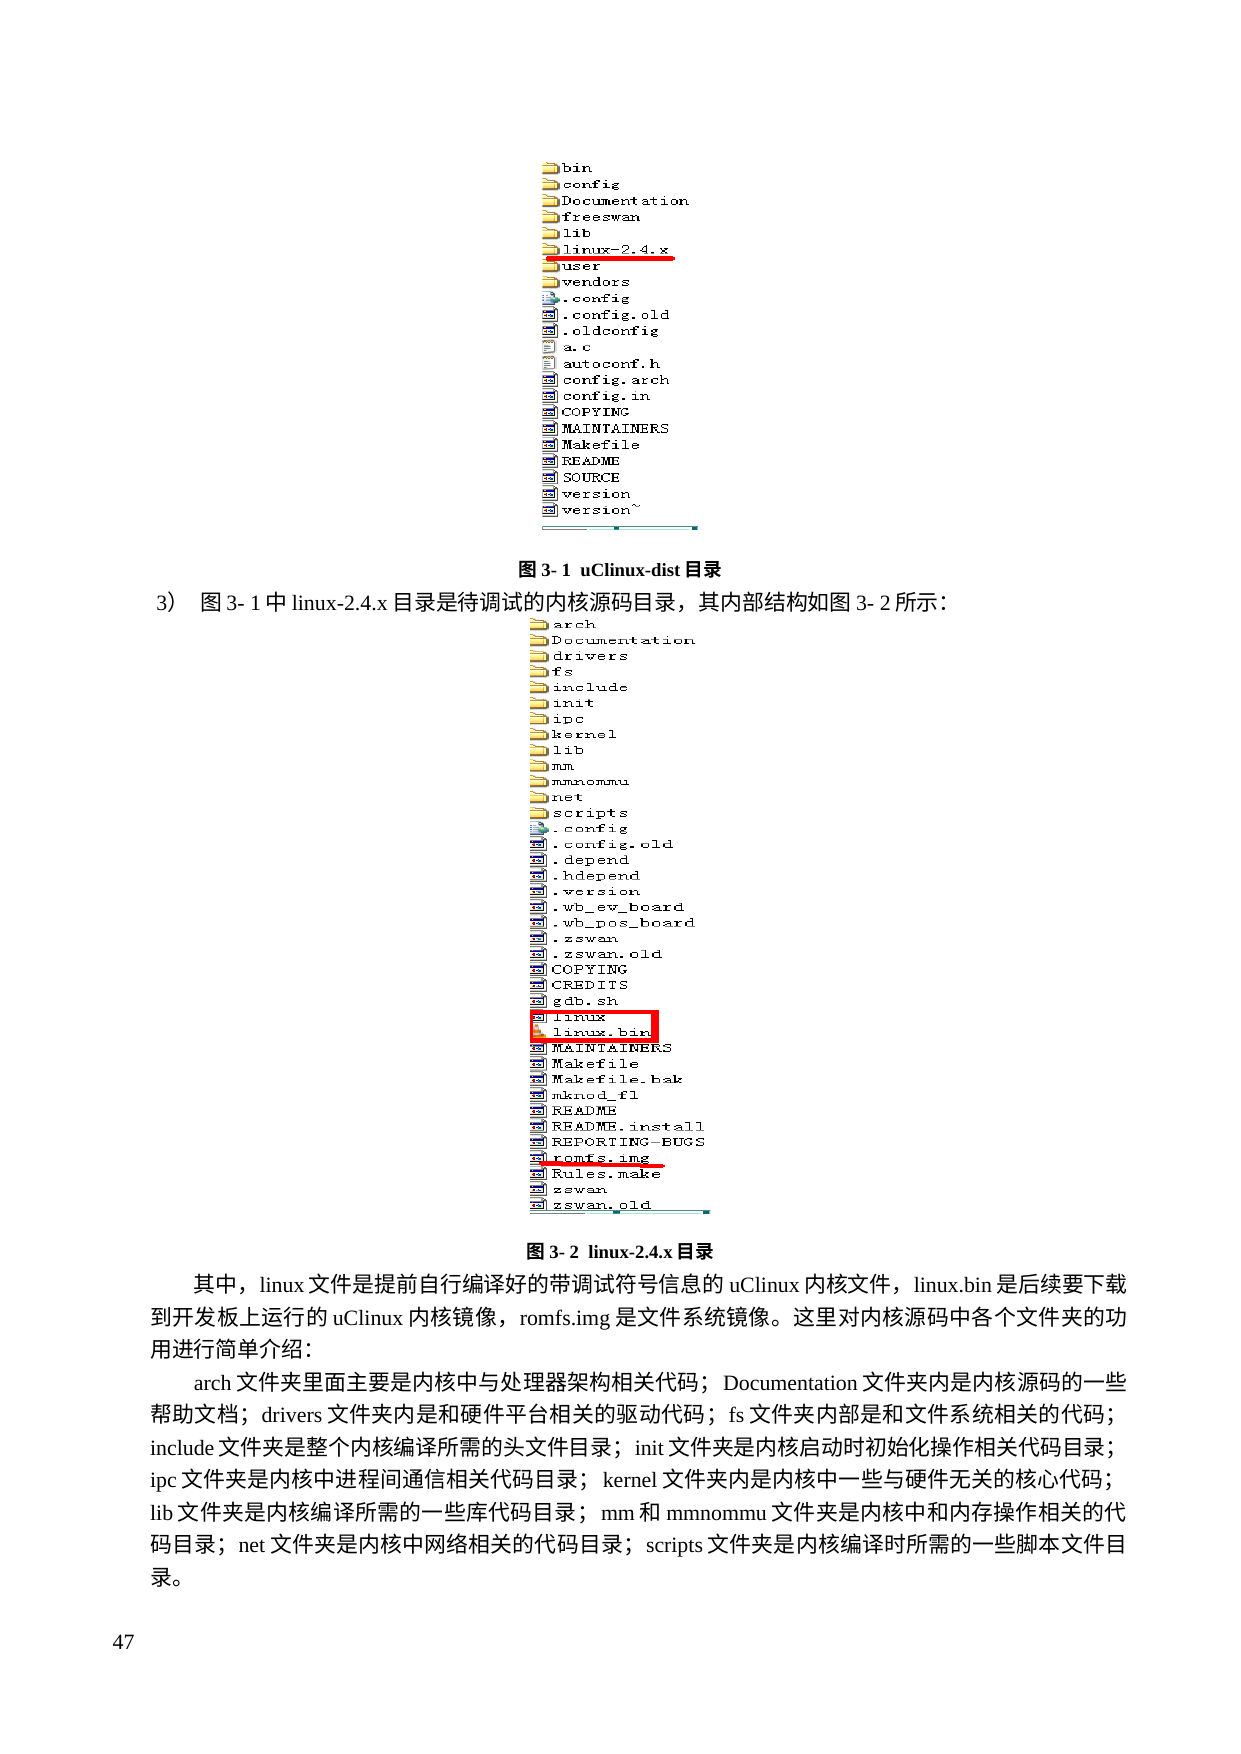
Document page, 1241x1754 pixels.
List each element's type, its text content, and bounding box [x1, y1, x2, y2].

text 图3- 1 uClinux-dist目录 [112, 552, 1128, 584]
list 图3- 1中linux-2.4.x目录是待调试的内核源码目录，其内部结构如图3- 2所示： [112, 584, 1128, 617]
list arch文件夹里面主要是内核中与处理器架构相关代码；Documentation文件夹内是内核源码的一些帮助文档；drivers文件夹内是和硬件平台相关的驱动代码；fs文件夹内部是和文件系统相关的代码；include文件夹是整个内核编译所需的头文件目录；init文件夹是内核启动时初始化操作相关代码目录；ipc文件夹是内核中进程间通信相关代码目录；kernel文件夹内是内核中一些与硬件无关的核心代码；lib文件夹是内核编译所需的一些库代码目录；mm和mmnommu文件夹是内核中和内存操作相关的代码目录；net文件夹是内核中网络相关的代码目录；scripts文件夹是内核编译时所需的一些脚本文件目录。 [150, 1364, 1128, 1592]
picture [542, 162, 698, 530]
picture [530, 617, 711, 1214]
list 其中，linux文件是提前自行编译好的带调试符号信息的uClinux内核文件，linux.bin是后续要下载到开发板上运行的uClinux内核镜像，romfs.img是文件系统镜像。这里对内核源码中各个文件夹的功用进行简单介绍： [150, 1267, 1128, 1364]
text 图3- 2 linux-2.4.x目录 [112, 1234, 1128, 1267]
